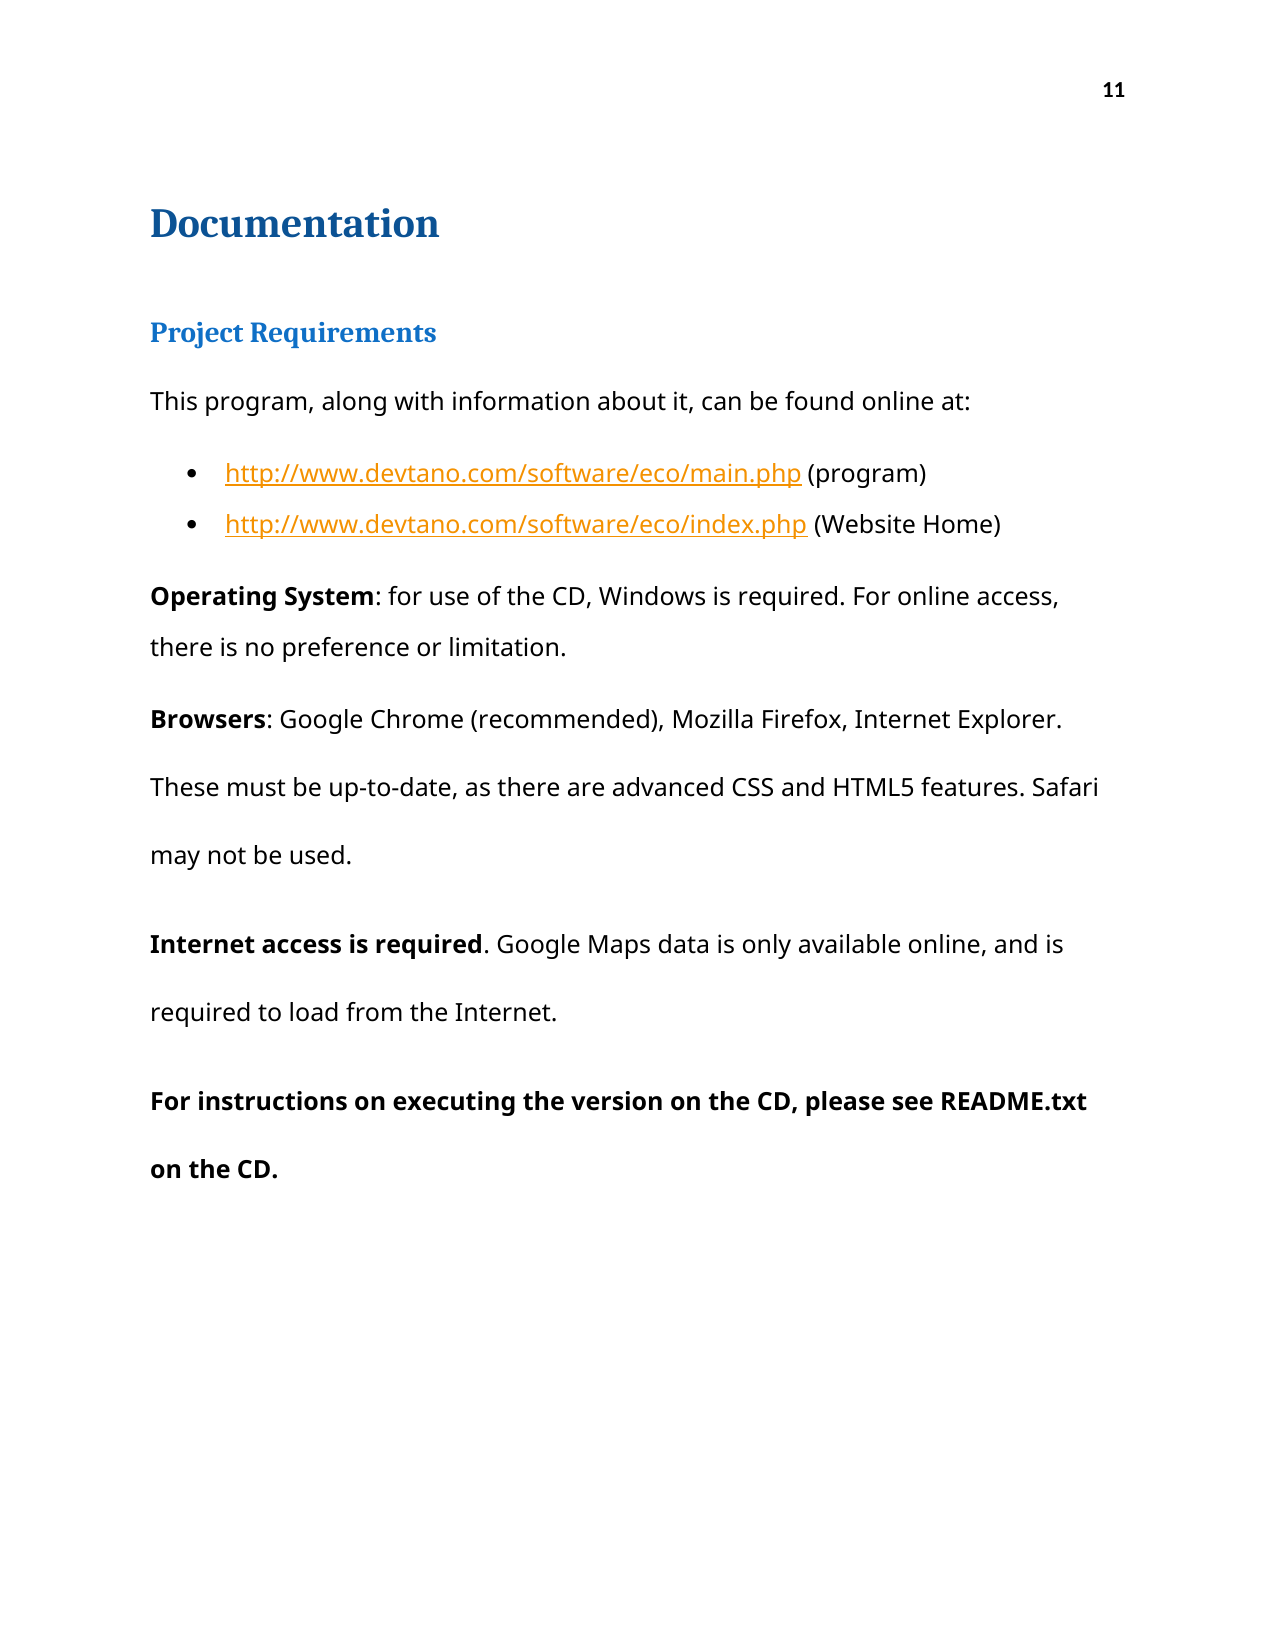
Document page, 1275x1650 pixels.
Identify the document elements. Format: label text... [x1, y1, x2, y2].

text This program, along with information about it, can be found online at: [150, 384, 1125, 418]
subtitle Documentation [150, 200, 1125, 248]
list http://www.devtano.com/software/eco/main.php (program) [187, 456, 1125, 490]
text Internet access is required. Google Maps data is only available online, and is required to load from the Internet. [150, 927, 1125, 1029]
text For instructions on executing the version on the CD, please see README.txt on the CD. [150, 1084, 1125, 1186]
subtitle Project Requirements [150, 317, 1125, 350]
text Operating System: for use of the CD, Windows is required. For online access, there is no preference or limitation. [150, 578, 1125, 664]
text Browsers: Google Chrome (recommended), Mozilla Firefox, Internet Explorer. These must be up-to-date, as there are advanced CSS and HTML5 features. Safari may not be used. [150, 701, 1125, 872]
list http://www.devtano.com/software/eco/index.php (Website Home) [187, 507, 1125, 541]
